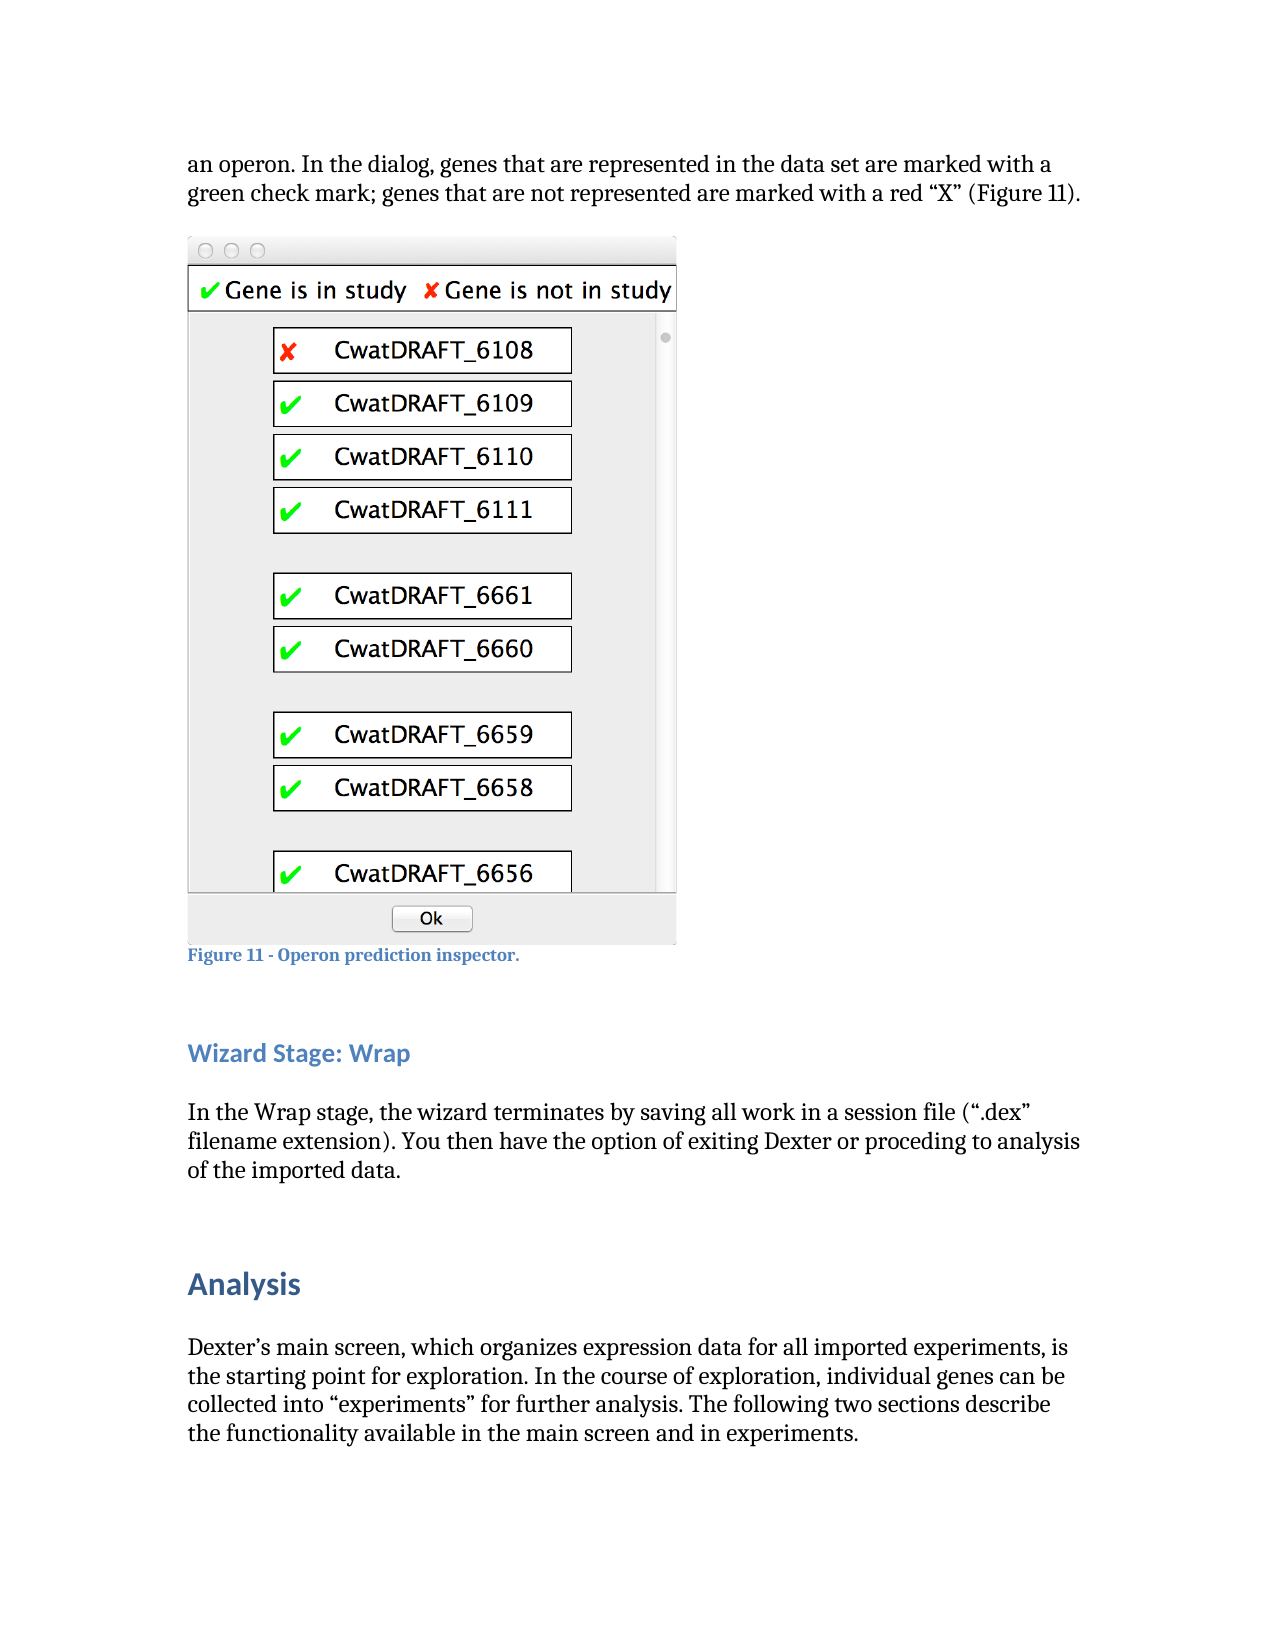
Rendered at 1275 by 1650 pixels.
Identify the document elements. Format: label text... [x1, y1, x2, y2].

subtitle Analysis [187, 1263, 1087, 1304]
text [187, 150, 1087, 207]
text Dexter’s main screen, which organizes expression data for all imported experiments, is the starting point for exploration. In the course of exploration, individual genes can be collected into “experiments” for further analysis. The following two sections describe the functionality available in the main screen and in experiments. [187, 1333, 1087, 1448]
text In the Wrap stage, the wizard terminates by saving all work in a session file (“.dex” filename extension). You then have the option of exiting Dexter or proceding to analysis of the imported data. [187, 1098, 1087, 1184]
picture [187, 236, 677, 945]
subtitle Wizard Stage: Wrap [187, 1037, 1087, 1069]
